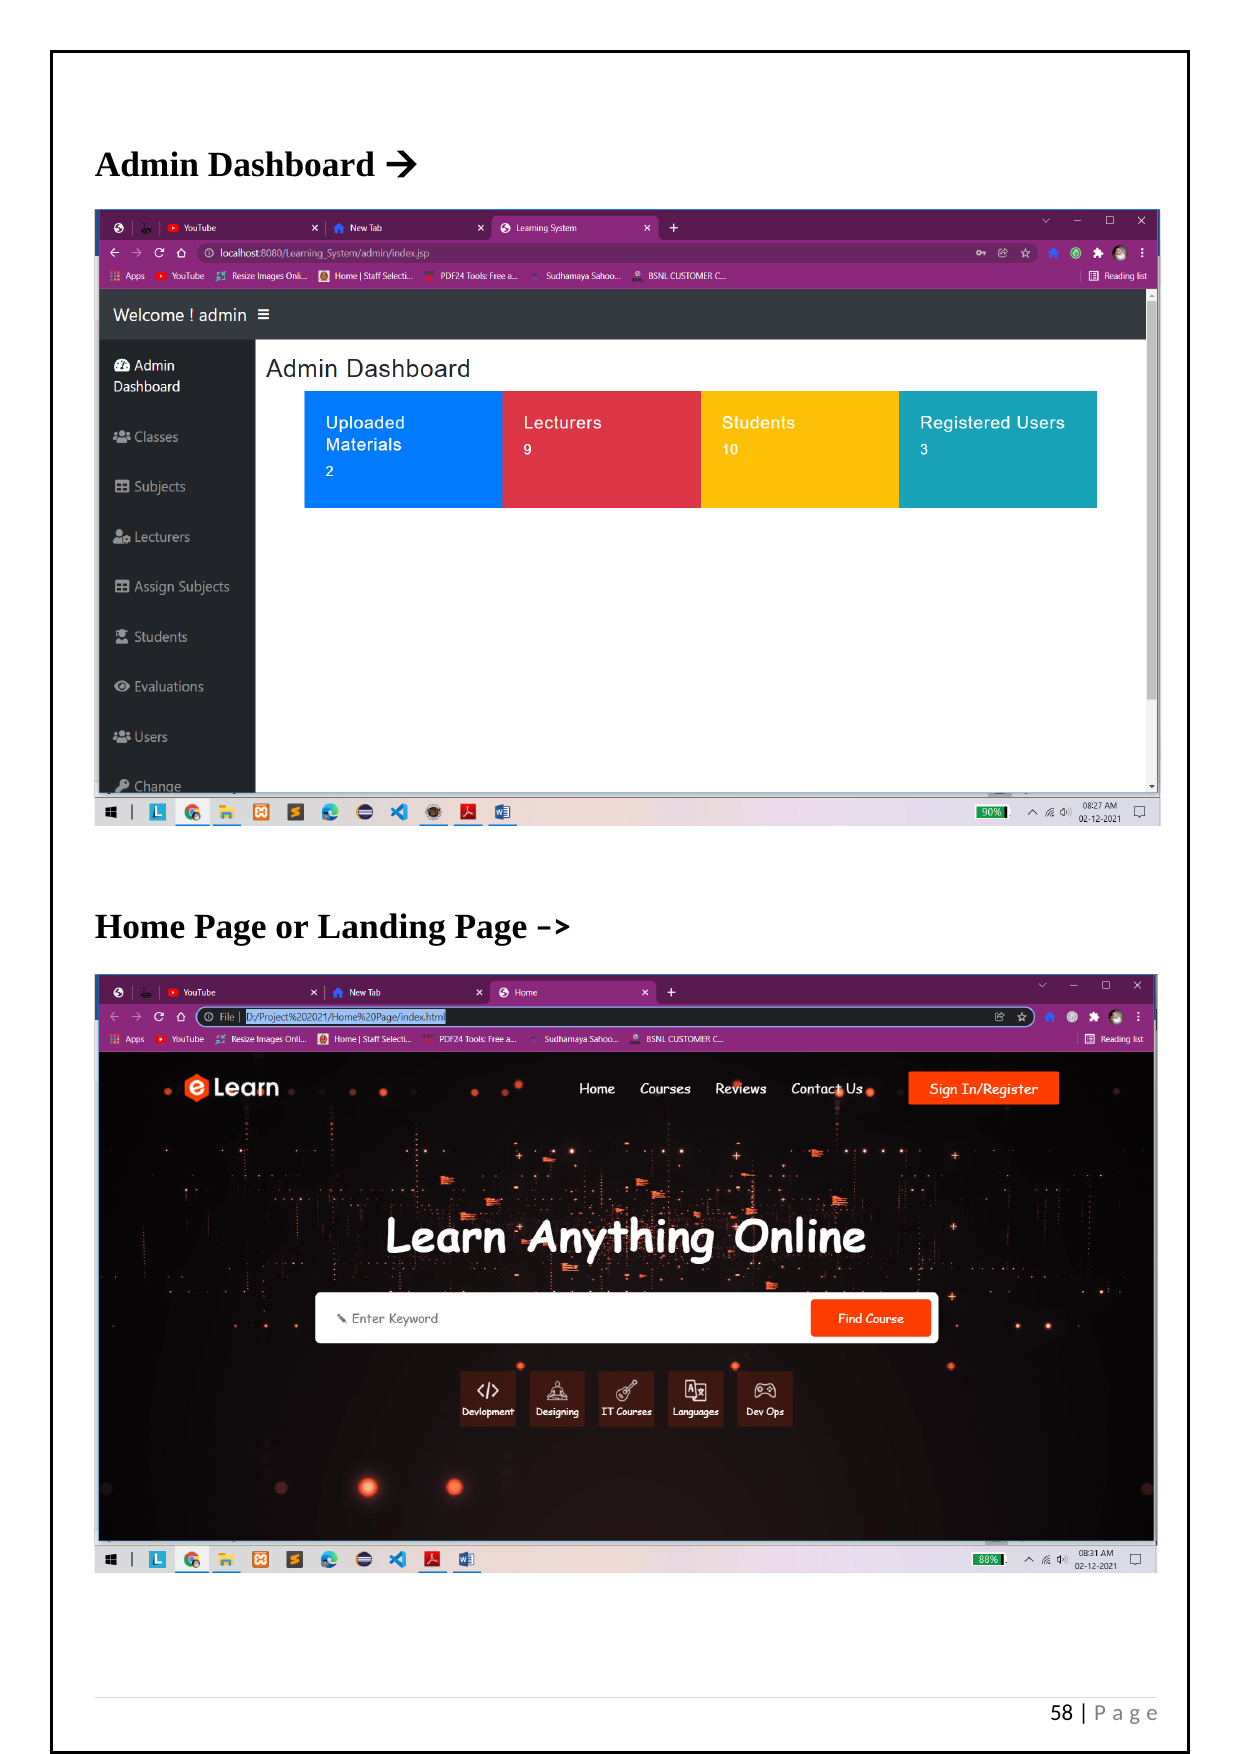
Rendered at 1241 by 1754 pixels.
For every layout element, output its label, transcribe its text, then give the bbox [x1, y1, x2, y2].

text Admin Dashboard [94, 144, 1157, 184]
picture [94, 209, 1162, 826]
picture [94, 974, 1158, 1573]
text Home Page or Landing Page –> [94, 904, 1157, 947]
